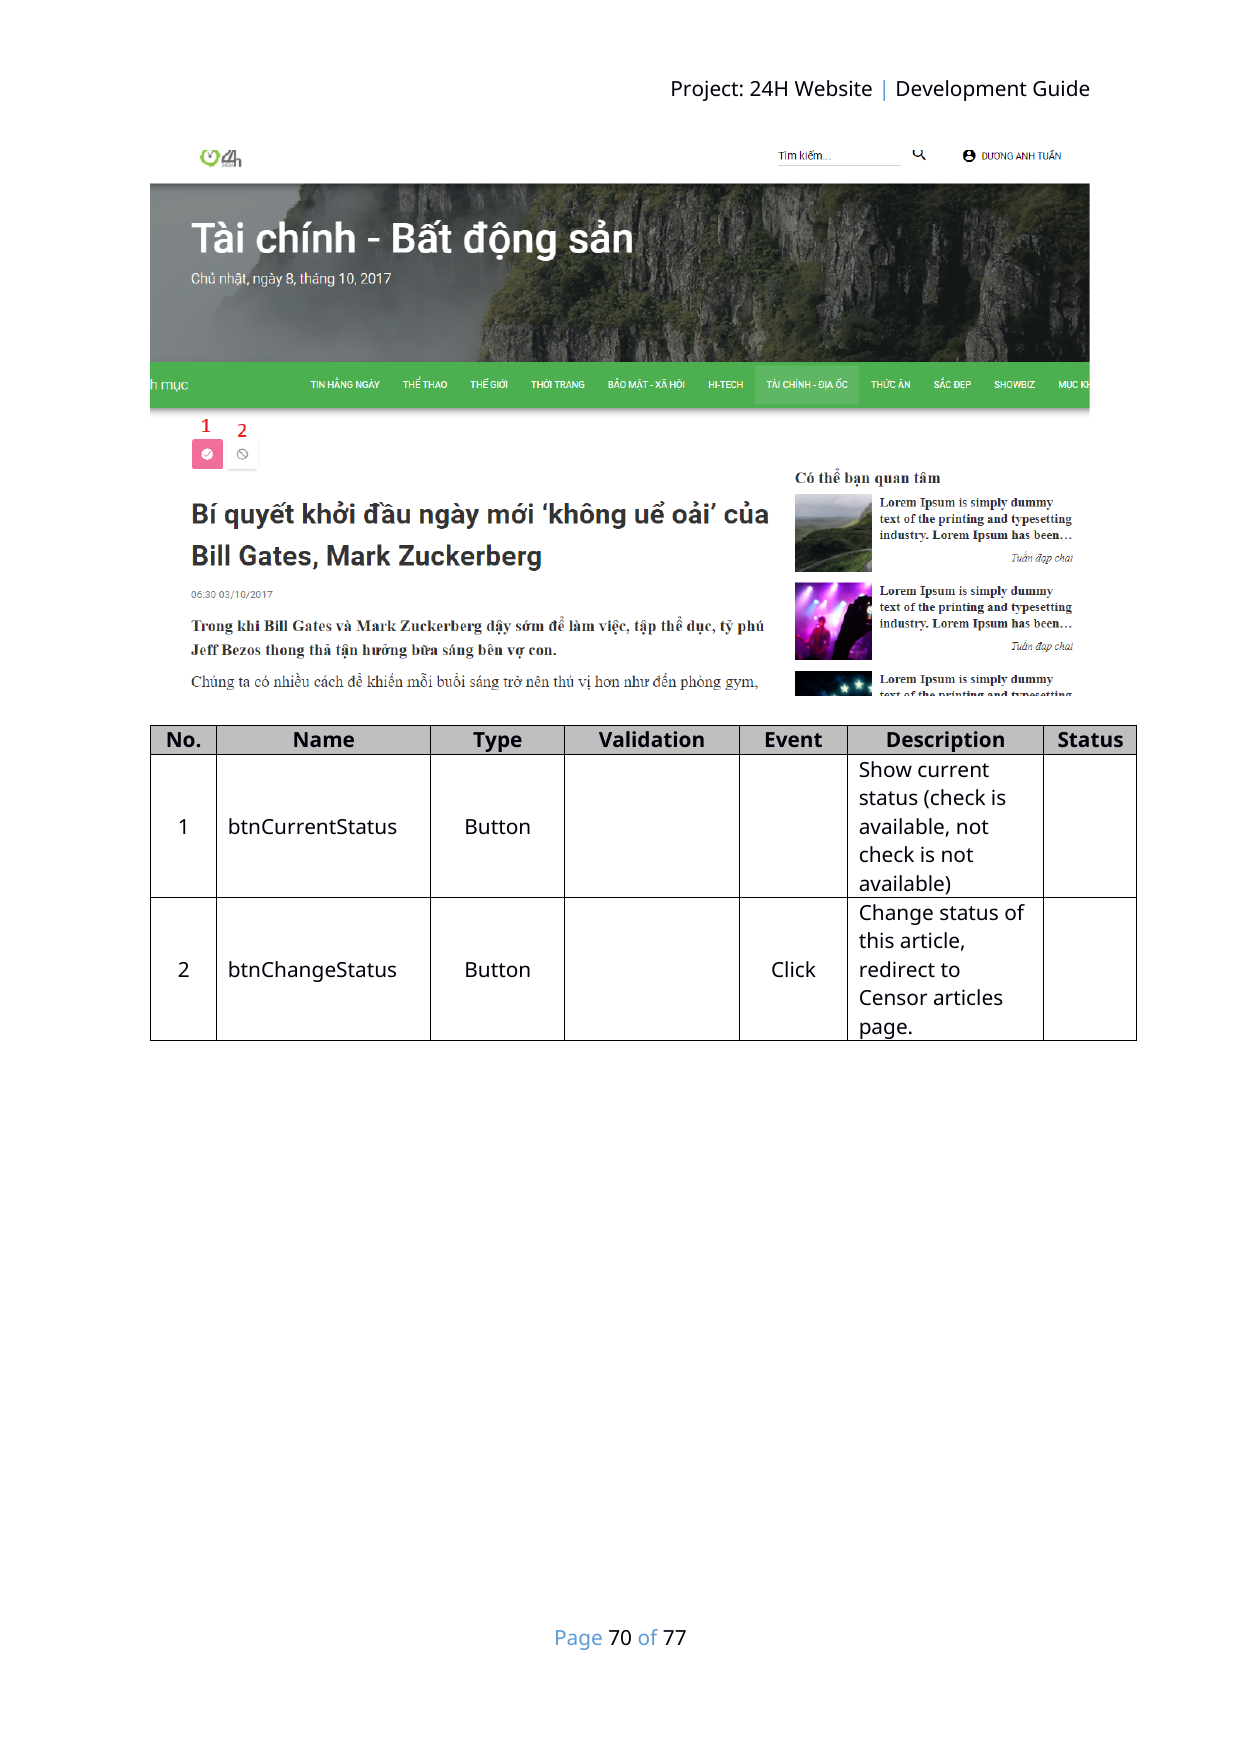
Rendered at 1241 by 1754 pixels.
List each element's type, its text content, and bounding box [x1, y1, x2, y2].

table_cell Click [740, 898, 847, 1040]
table_cell Show current status (check is available, not check is not available) [848, 755, 1043, 897]
table_cell 1 [151, 755, 216, 897]
table_header No. [151, 726, 216, 754]
table_cell [740, 755, 847, 897]
picture [150, 150, 1090, 696]
table_header Status [1044, 726, 1136, 754]
table_cell [1044, 898, 1136, 1040]
table_header Validation [565, 726, 739, 754]
table_cell [565, 898, 739, 1040]
table_header Type [431, 726, 564, 754]
table_cell btnCurrentStatus [217, 755, 430, 897]
table_header Name [217, 726, 430, 754]
table_header Event [740, 726, 847, 754]
table_cell [565, 755, 739, 897]
table_cell [1044, 755, 1136, 897]
table_cell 2 [151, 898, 216, 1040]
table_header Description [848, 726, 1043, 754]
table_cell btnChangeStatus [217, 898, 430, 1040]
table_cell Button [431, 898, 564, 1040]
table_cell Button [431, 755, 564, 897]
table_cell Change status of this article, redirect to Censor articles page. [848, 898, 1043, 1040]
